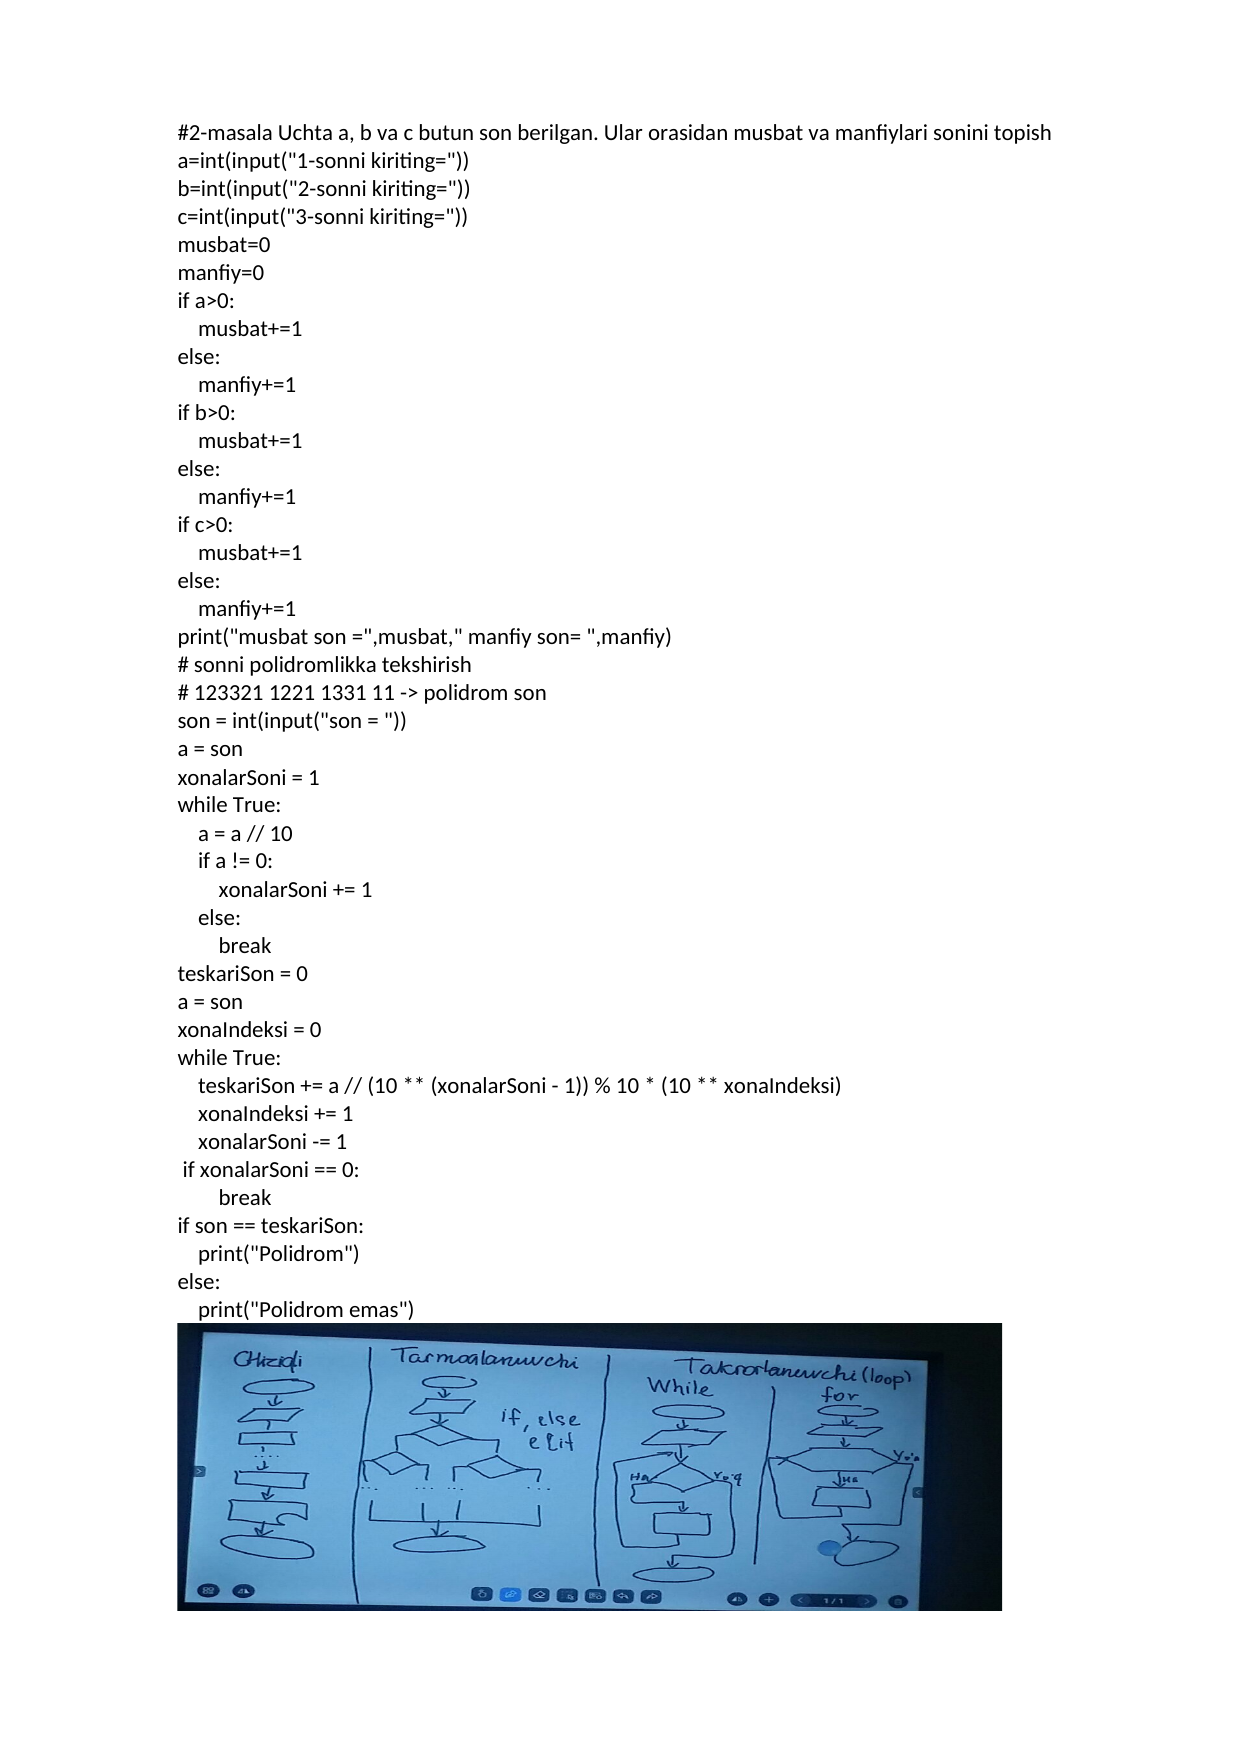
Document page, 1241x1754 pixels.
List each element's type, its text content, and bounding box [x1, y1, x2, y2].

text if b>0: [177, 398, 1152, 426]
text if a>0: [177, 286, 1152, 314]
text manfiy=0 [177, 258, 1152, 286]
text break [177, 1183, 1152, 1211]
text musbat=0 [177, 230, 1152, 258]
text print("Polidrom") [177, 1239, 1152, 1267]
text if xonalarSoni == 0: [177, 1155, 1152, 1183]
text print("musbat son =",musbat," manfiy son= ",manfiy) [177, 622, 1152, 651]
text xonalarSoni += 1 [177, 875, 1152, 903]
picture [177, 1323, 1003, 1611]
text else: [177, 342, 1152, 370]
text # 123321 1221 1331 11 -> polidrom son [177, 678, 1152, 707]
text print("Polidrom emas") [177, 1295, 1152, 1323]
text teskariSon += a // (10 ** (xonalarSoni - 1)) % 10 * (10 ** xonaIndeksi) [177, 1071, 1152, 1099]
text xonaIndeksi += 1 [177, 1099, 1152, 1127]
text while True: [177, 1043, 1152, 1071]
text if a != 0: [177, 847, 1152, 875]
text manfiy+=1 [177, 370, 1152, 398]
text c=int(input("3-sonni kiriting=")) [177, 202, 1152, 230]
text if c>0: [177, 510, 1152, 538]
text else: [177, 566, 1152, 594]
text a = a // 10 [177, 819, 1152, 847]
text manfiy+=1 [177, 482, 1152, 510]
text a = son [177, 734, 1152, 763]
text musbat+=1 [177, 314, 1152, 342]
text while True: [177, 791, 1152, 819]
text xonalarSoni = 1 [177, 763, 1152, 791]
text a = son [177, 987, 1152, 1015]
text if son == teskariSon: [177, 1211, 1152, 1239]
text break [177, 931, 1152, 959]
text son = int(input("son = ")) [177, 707, 1152, 734]
text musbat+=1 [177, 426, 1152, 454]
text a=int(input("1-sonni kiriting=")) [177, 146, 1152, 174]
text xonaIndeksi = 0 [177, 1015, 1152, 1043]
text else: [177, 1267, 1152, 1295]
text else: [177, 454, 1152, 482]
text musbat+=1 [177, 538, 1152, 566]
text # sonni polidromlikka tekshirish [177, 651, 1152, 678]
text else: [177, 903, 1152, 931]
text b=int(input("2-sonni kiriting=")) [177, 174, 1152, 202]
text teskariSon = 0 [177, 959, 1152, 987]
text manfiy+=1 [177, 594, 1152, 622]
text xonalarSoni -= 1 [177, 1127, 1152, 1155]
text #2-masala Uchta a, b va c butun son berilgan. Ular orasidan musbat va manfiylari sonini topish [177, 118, 1152, 146]
